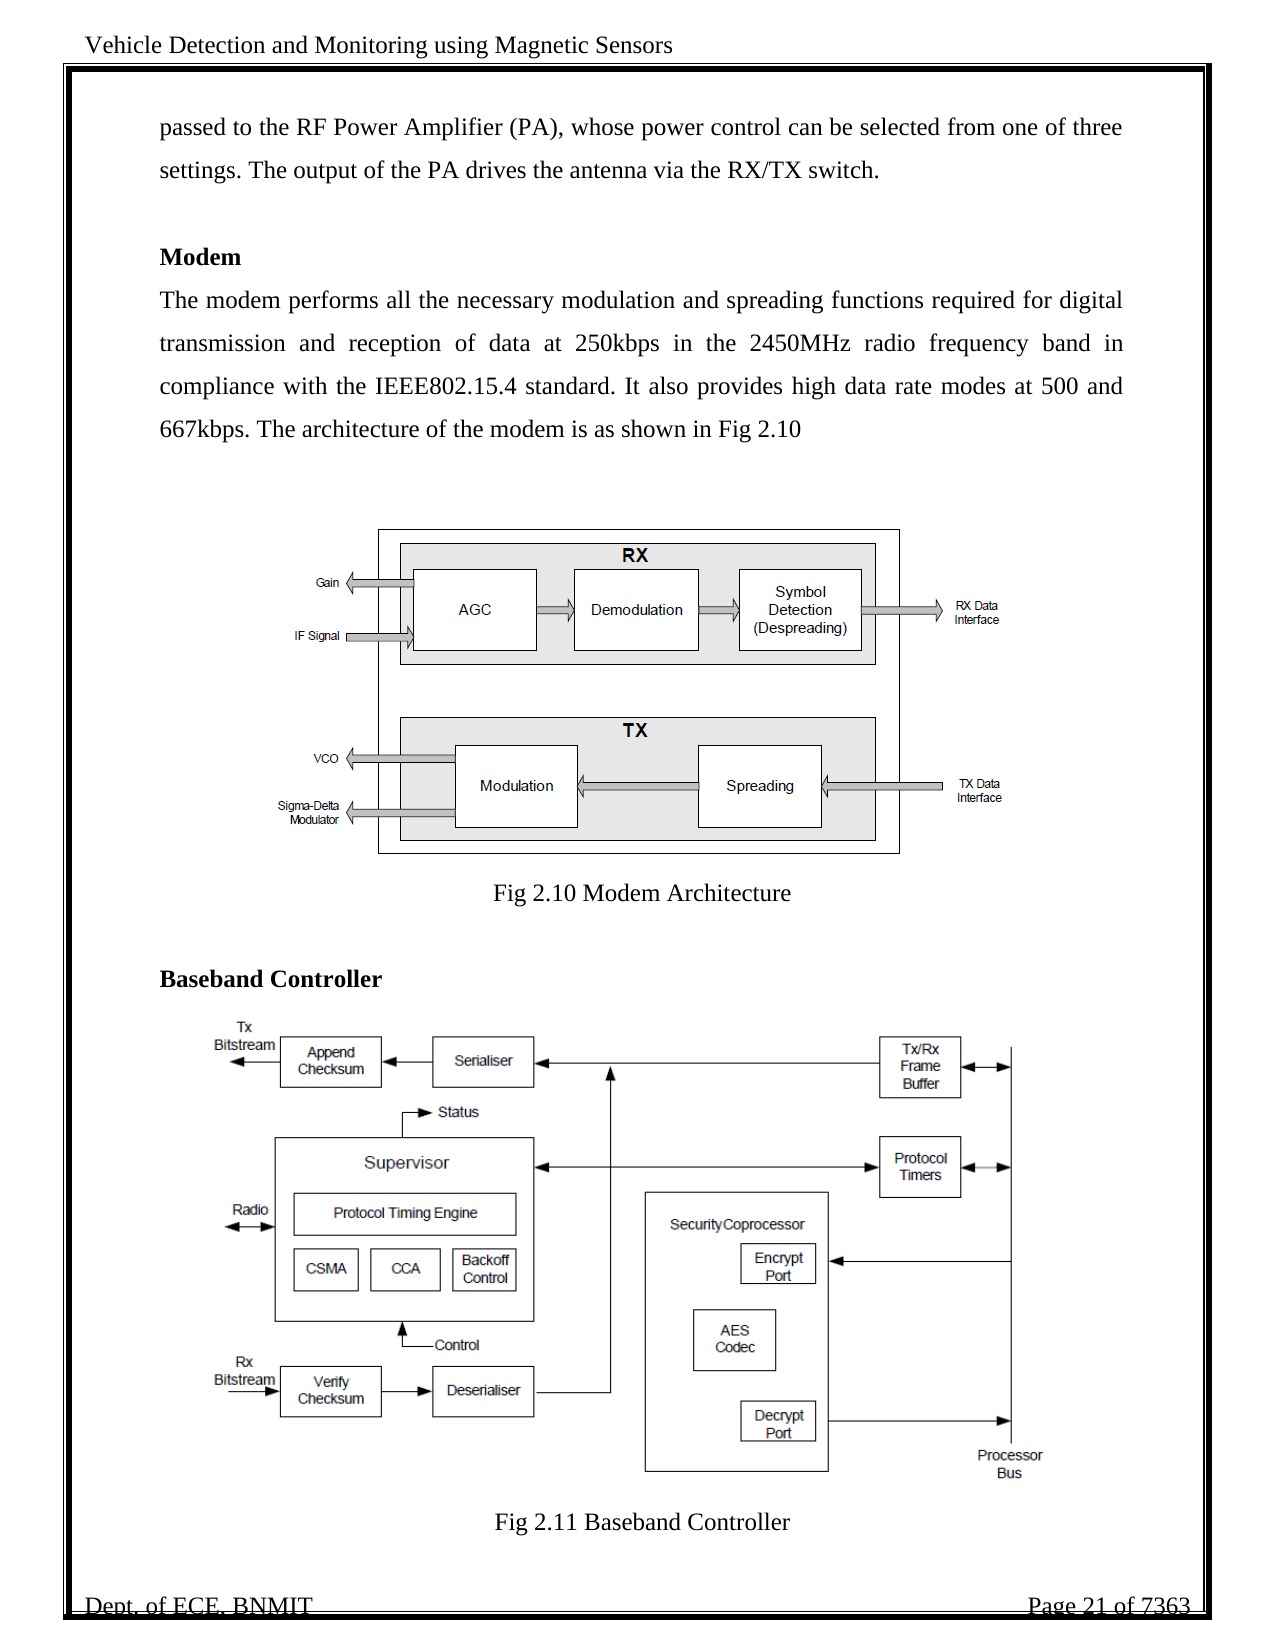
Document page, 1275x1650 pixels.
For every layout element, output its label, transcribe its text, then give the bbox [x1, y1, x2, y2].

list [159, 112, 1125, 184]
list Fig 2.10 Modem Architecture [159, 878, 1125, 907]
list Modem [159, 242, 1125, 271]
list The modem performs all the necessary modulation and spreading functions required for digital transmission and reception of data at 250kbps in the 2450MHz radio frequency band in compliance with the IEEE802.15.4 standard. It also provides high data rate modes at 500 and 667kbps. The architecture of the modem is as shown in Fig 2.10 [159, 285, 1125, 443]
list Fig 2.11 Baseband Controller [159, 1507, 1125, 1536]
list Baseband Controller [159, 964, 1125, 993]
